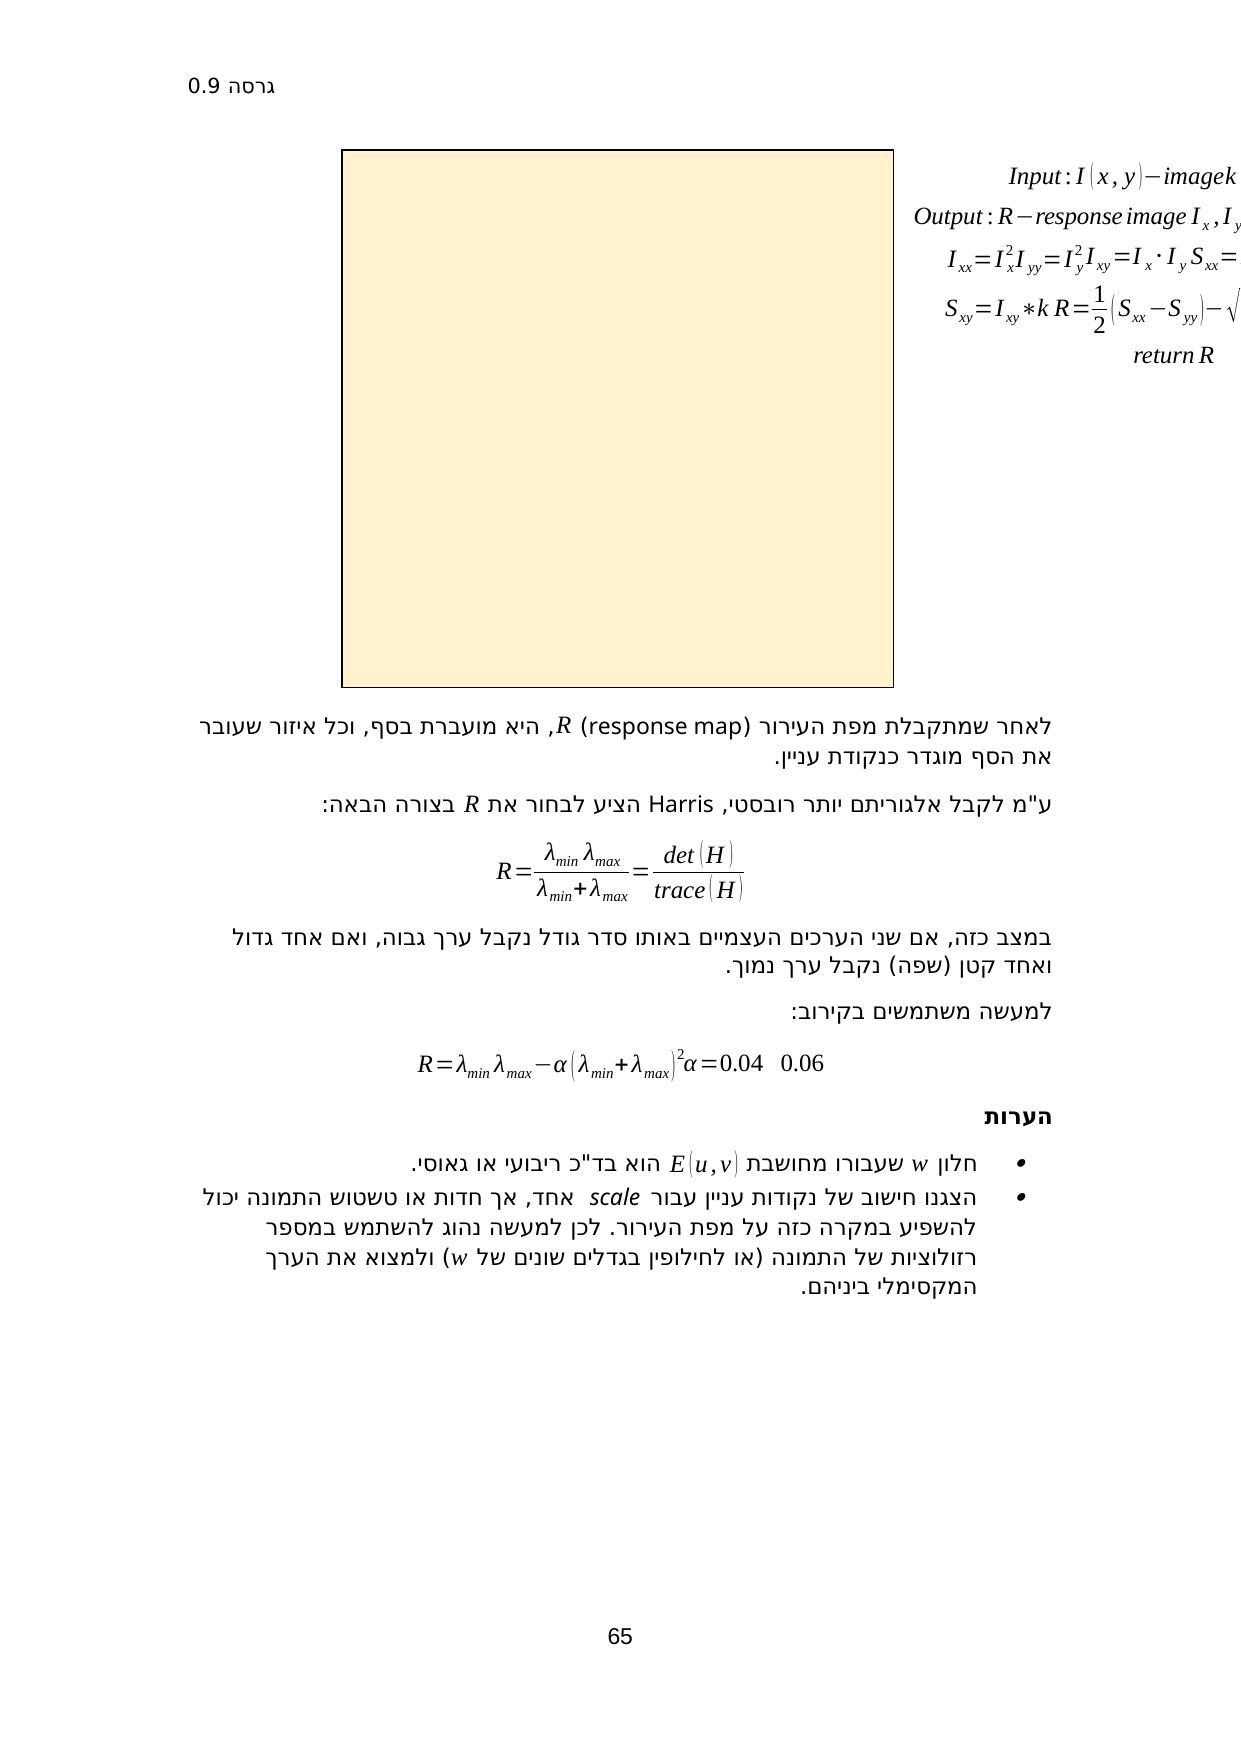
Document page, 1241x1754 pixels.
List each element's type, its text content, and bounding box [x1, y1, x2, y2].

list הצגנו חישוב של נקודות עניין עבור scale אחד, אך חדות או טשטוש התמונה יכול להשפיע במקרה כזה על מפת העירור. לכן למעשה נהוג להשתמש במספר רזולוציות של התמונה (או לחילופין בגדלים שונים של ) ולמצוא את הערך המקסימלי ביניהם. [187, 1181, 1015, 1300]
text הערות [187, 1103, 1053, 1130]
list חלון שעבורו מחושבת הוא בד"כ ריבועי או גאוסי. [187, 1148, 1015, 1179]
text למעשה משתמשים בקירוב: [187, 998, 1053, 1025]
text ע"מ לקבל אלגוריתם יותר רובסטי, Harris הציע לבחור את בצורה הבאה: [187, 788, 1053, 819]
text לאחר שמתקבלת מפת העירור (response map) , היא מועברת בסף, וכל איזור שעובר את הסף מוגדר כנקודת עניין. [187, 709, 1053, 769]
text במצב כזה, אם שני הערכים העצמיים באותו סדר גודל נקבל ערך גבוה, ואם אחד גדול ואחד קטן (שפה) נקבל ערך נמוך. [187, 924, 1053, 979]
